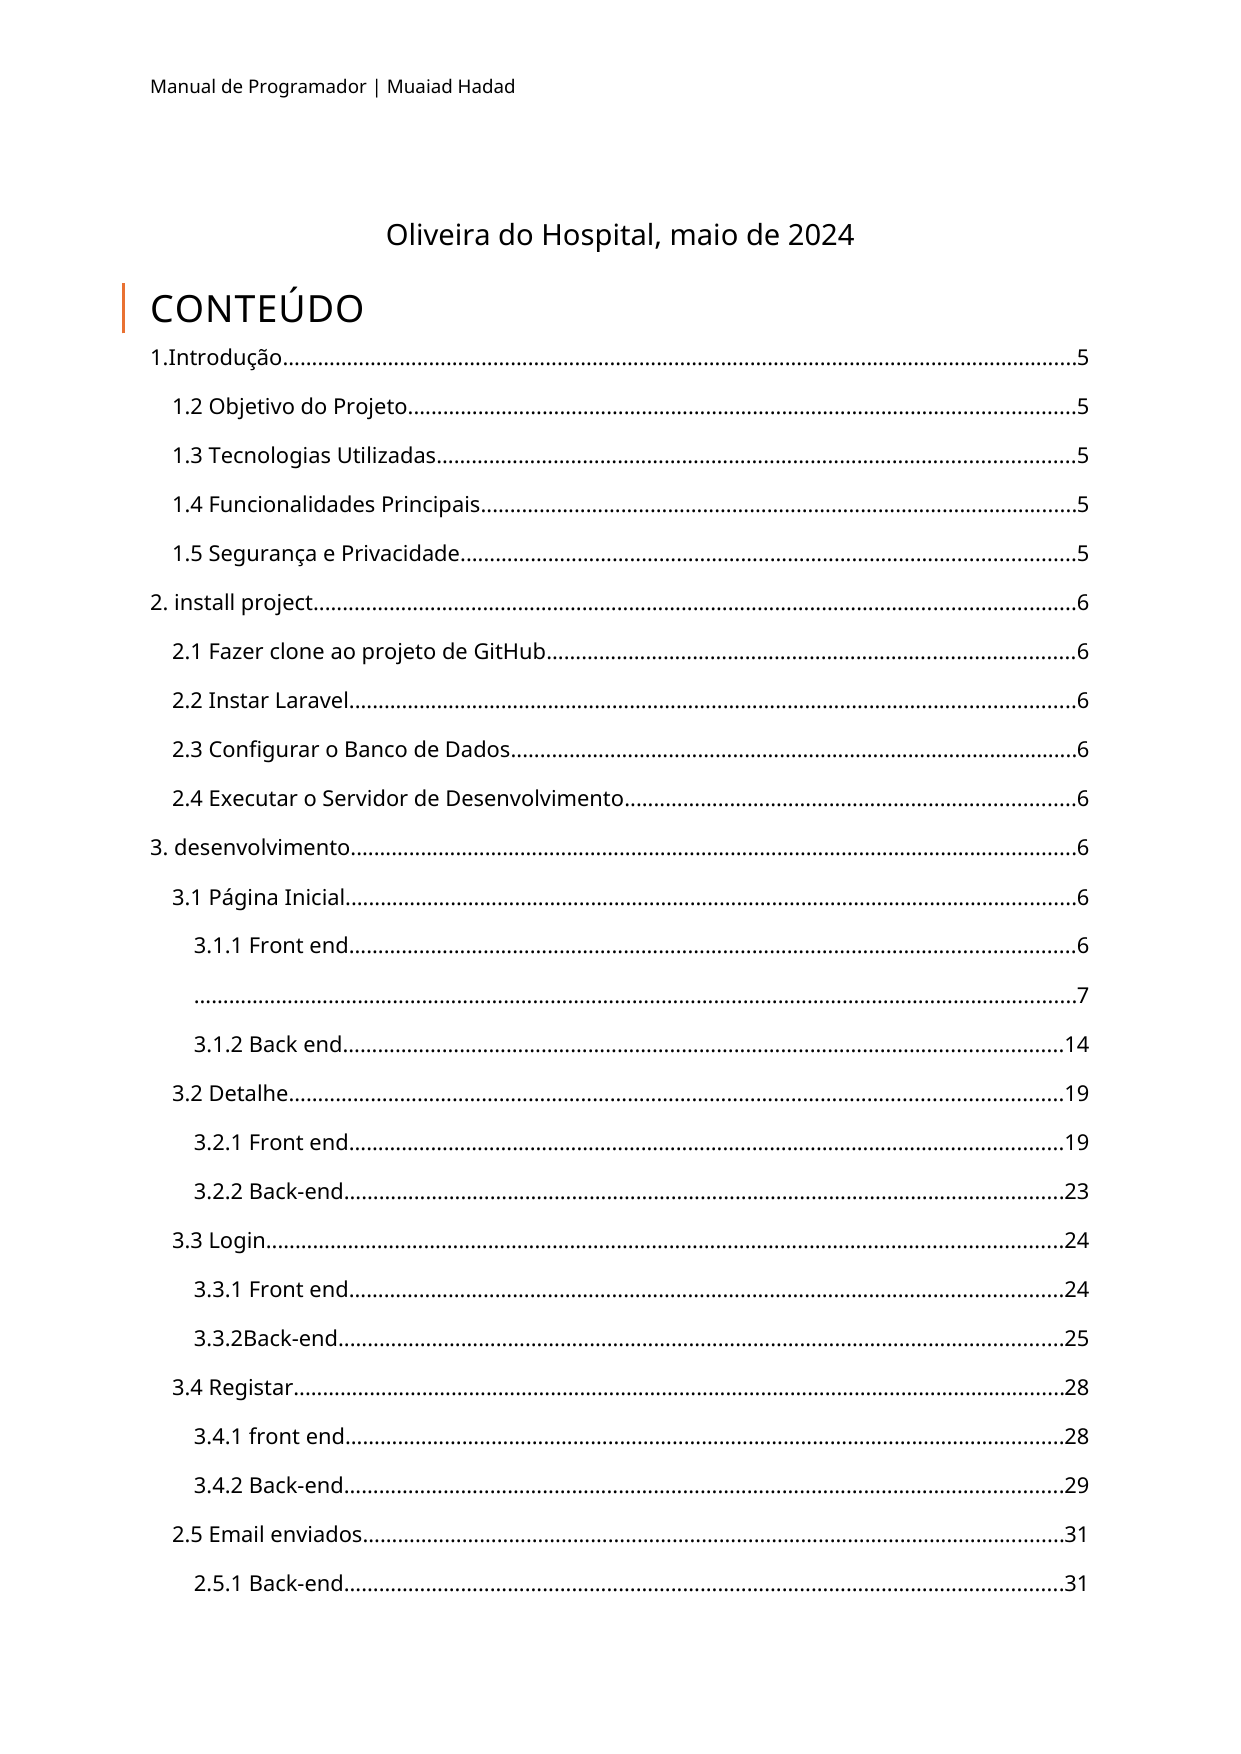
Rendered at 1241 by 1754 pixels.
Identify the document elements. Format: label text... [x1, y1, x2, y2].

text Oliveira do Hospital, maio de 2024 [150, 214, 1090, 254]
